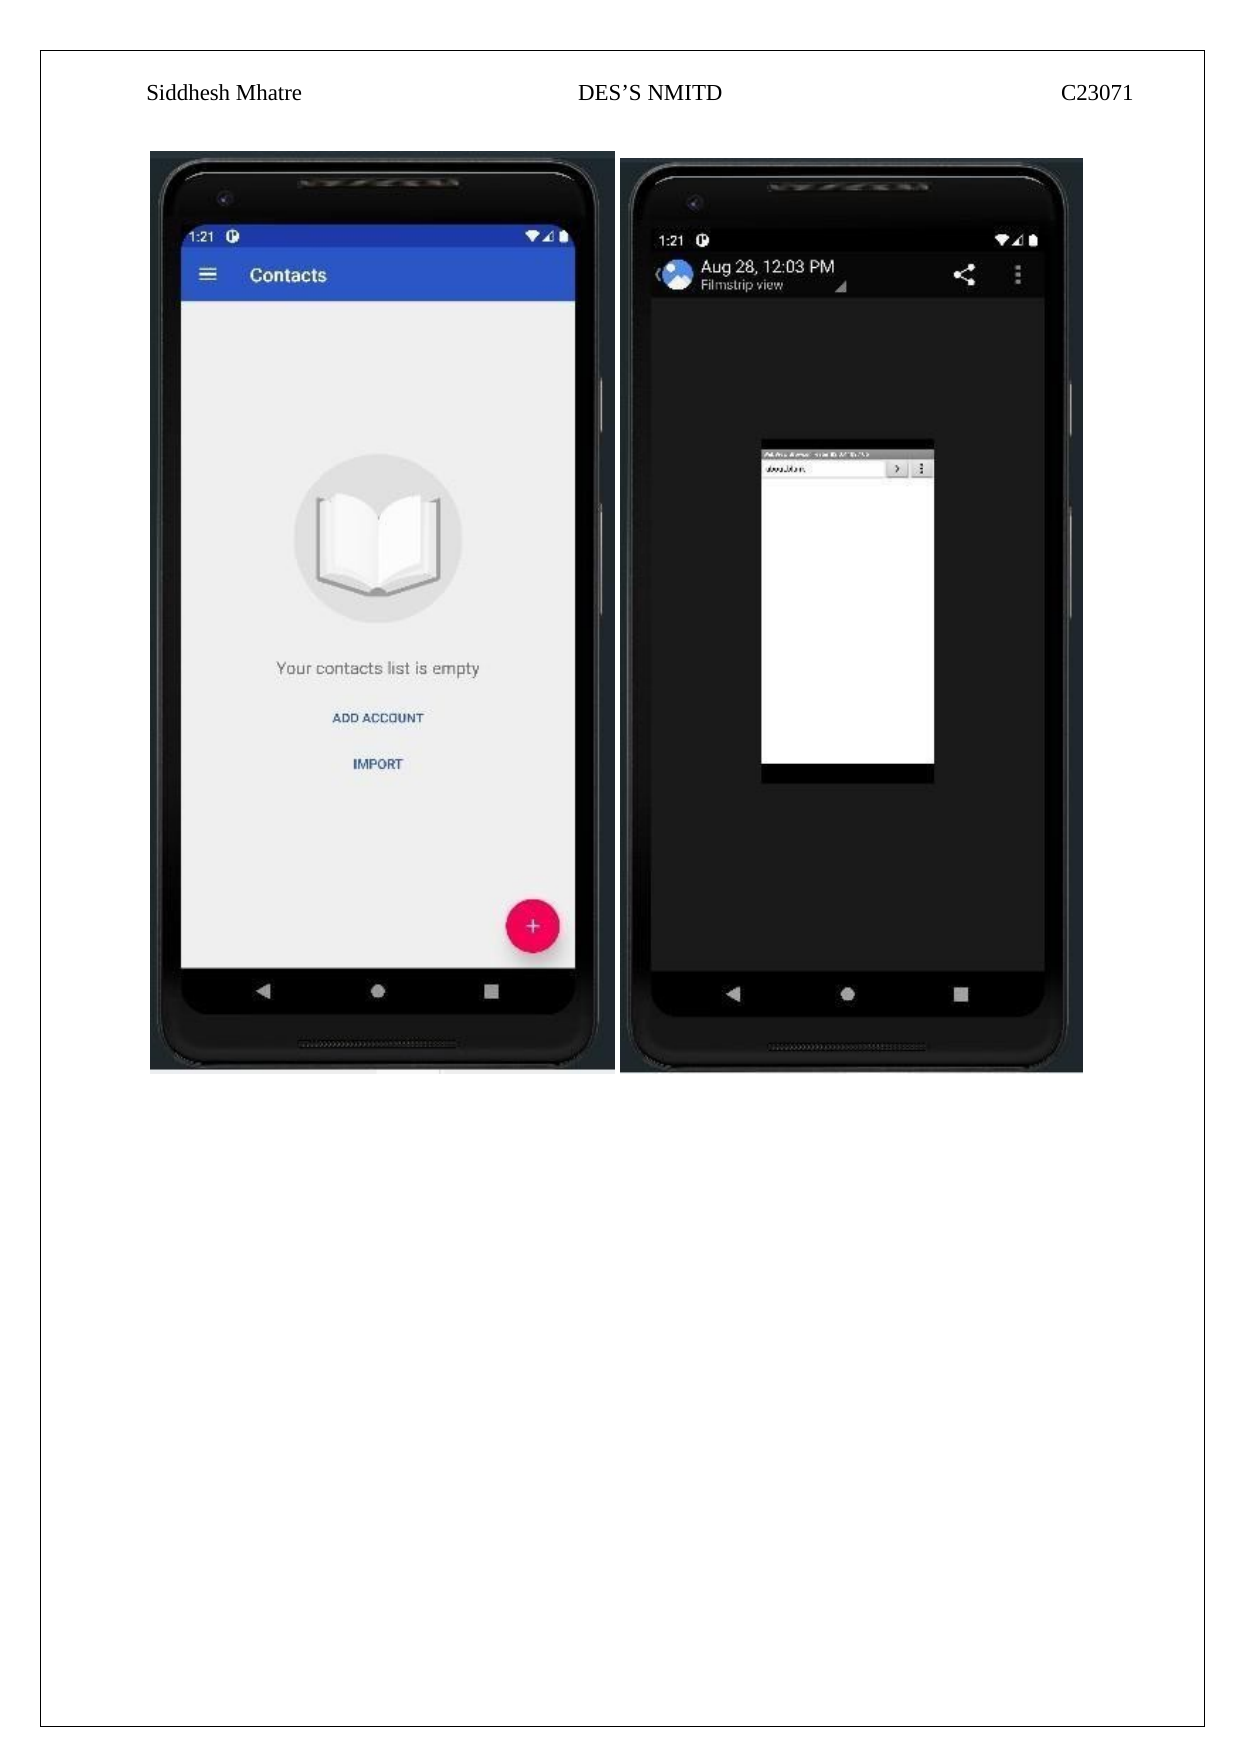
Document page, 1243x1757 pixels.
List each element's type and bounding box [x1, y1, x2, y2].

picture [620, 158, 1083, 1074]
picture [150, 151, 615, 1074]
